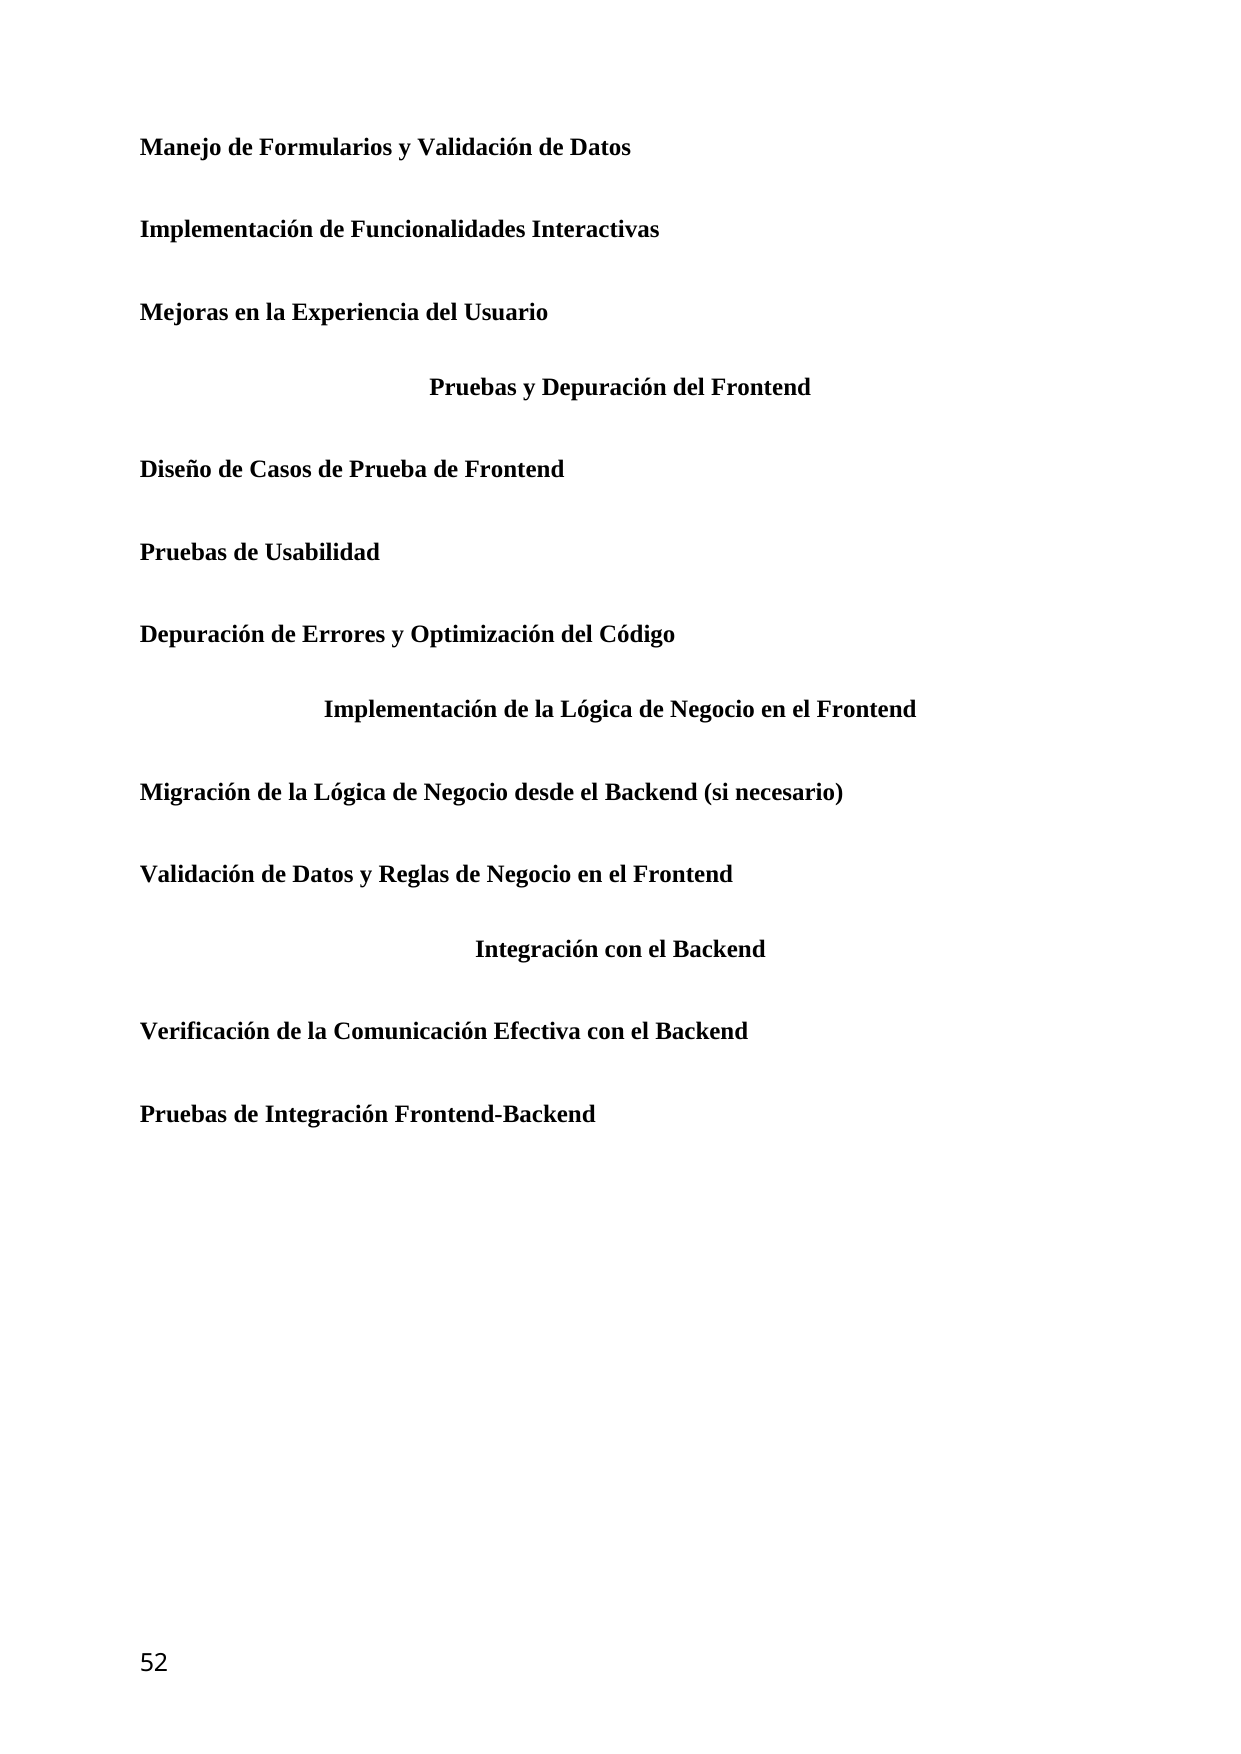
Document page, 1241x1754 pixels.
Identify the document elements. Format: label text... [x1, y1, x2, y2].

subtitle Pruebas de Usabilidad [139, 537, 1101, 566]
subtitle Verificación de la Comunicación Efectiva con el Backend [139, 1016, 1101, 1045]
subtitle Diseño de Casos de Prueba de Frontend [139, 454, 1101, 483]
subtitle Pruebas de Integración Frontend-Backend [139, 1099, 1101, 1128]
subtitle Manejo de Formularios y Validación de Datos [139, 132, 1101, 161]
subtitle Integración con el Backend [139, 934, 1101, 963]
subtitle Mejoras en la Experiencia del Usuario [139, 297, 1101, 326]
subtitle Validación de Datos y Reglas de Negocio en el Frontend [139, 859, 1101, 888]
subtitle Migración de la Lógica de Negocio desde el Backend (si necesario) [139, 777, 1101, 805]
subtitle Depuración de Errores y Optimización del Código [139, 619, 1101, 648]
subtitle Pruebas y Depuración del Frontend [139, 372, 1101, 401]
subtitle Implementación de la Lógica de Negocio en el Frontend [139, 694, 1101, 723]
subtitle Implementación de Funcionalidades Interactivas [139, 214, 1101, 243]
